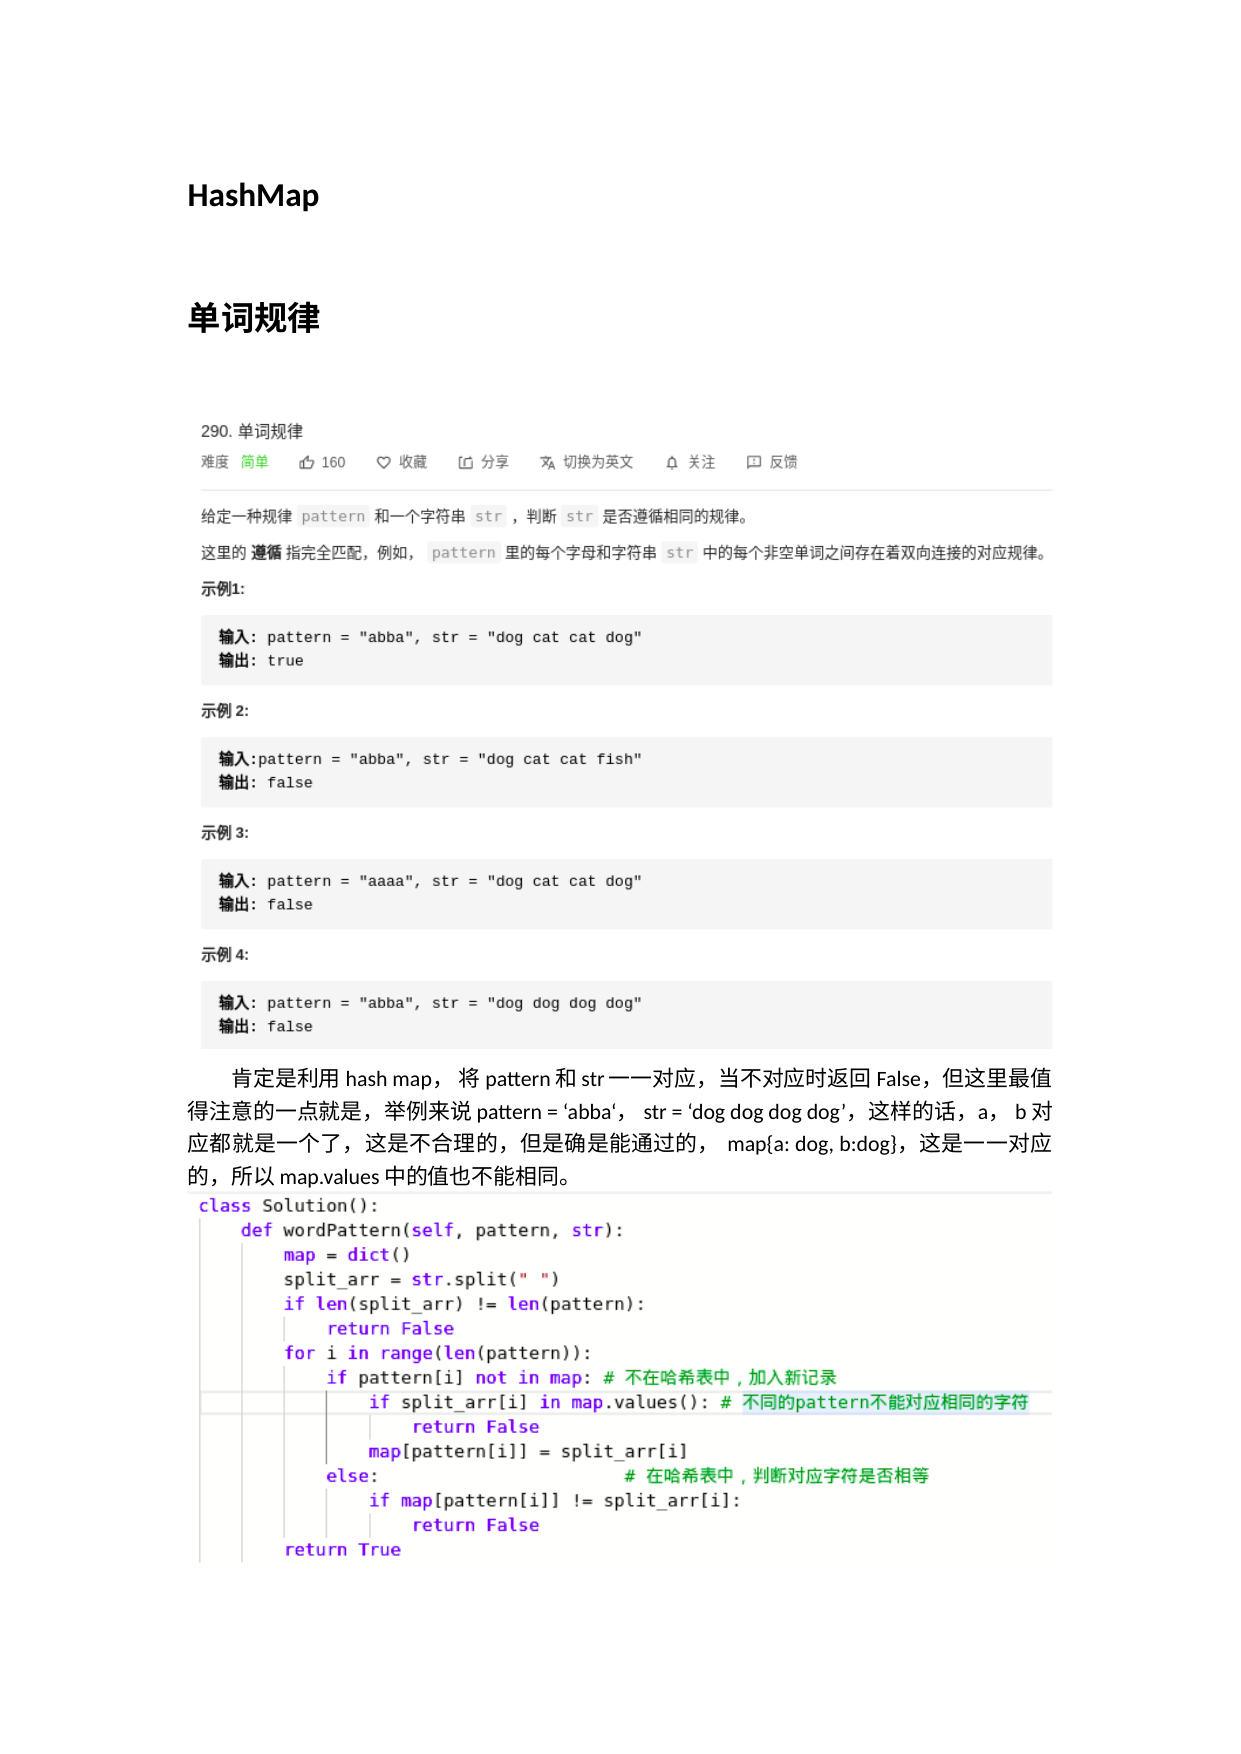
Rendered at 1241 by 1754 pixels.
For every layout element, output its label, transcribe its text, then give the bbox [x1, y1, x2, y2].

text 肯定是利用hash map， 将pattern和str一一对应，当不对应时返回False，但这里最值得注意的一点就是，举例来说pattern = ‘abba‘， str = ‘dog dog dog dog’，这样的话，a， b对应都就是一个了，这是不合理的，但是确是能通过的， map{a: dog, b:dog}，这是一一对应的，所以map.values中的值也不能相同。 [187, 1061, 1053, 1191]
picture [187, 411, 1053, 1049]
subtitle 单词规律 [187, 284, 1053, 349]
picture [187, 1191, 1053, 1564]
subtitle HashMap [187, 162, 1053, 227]
